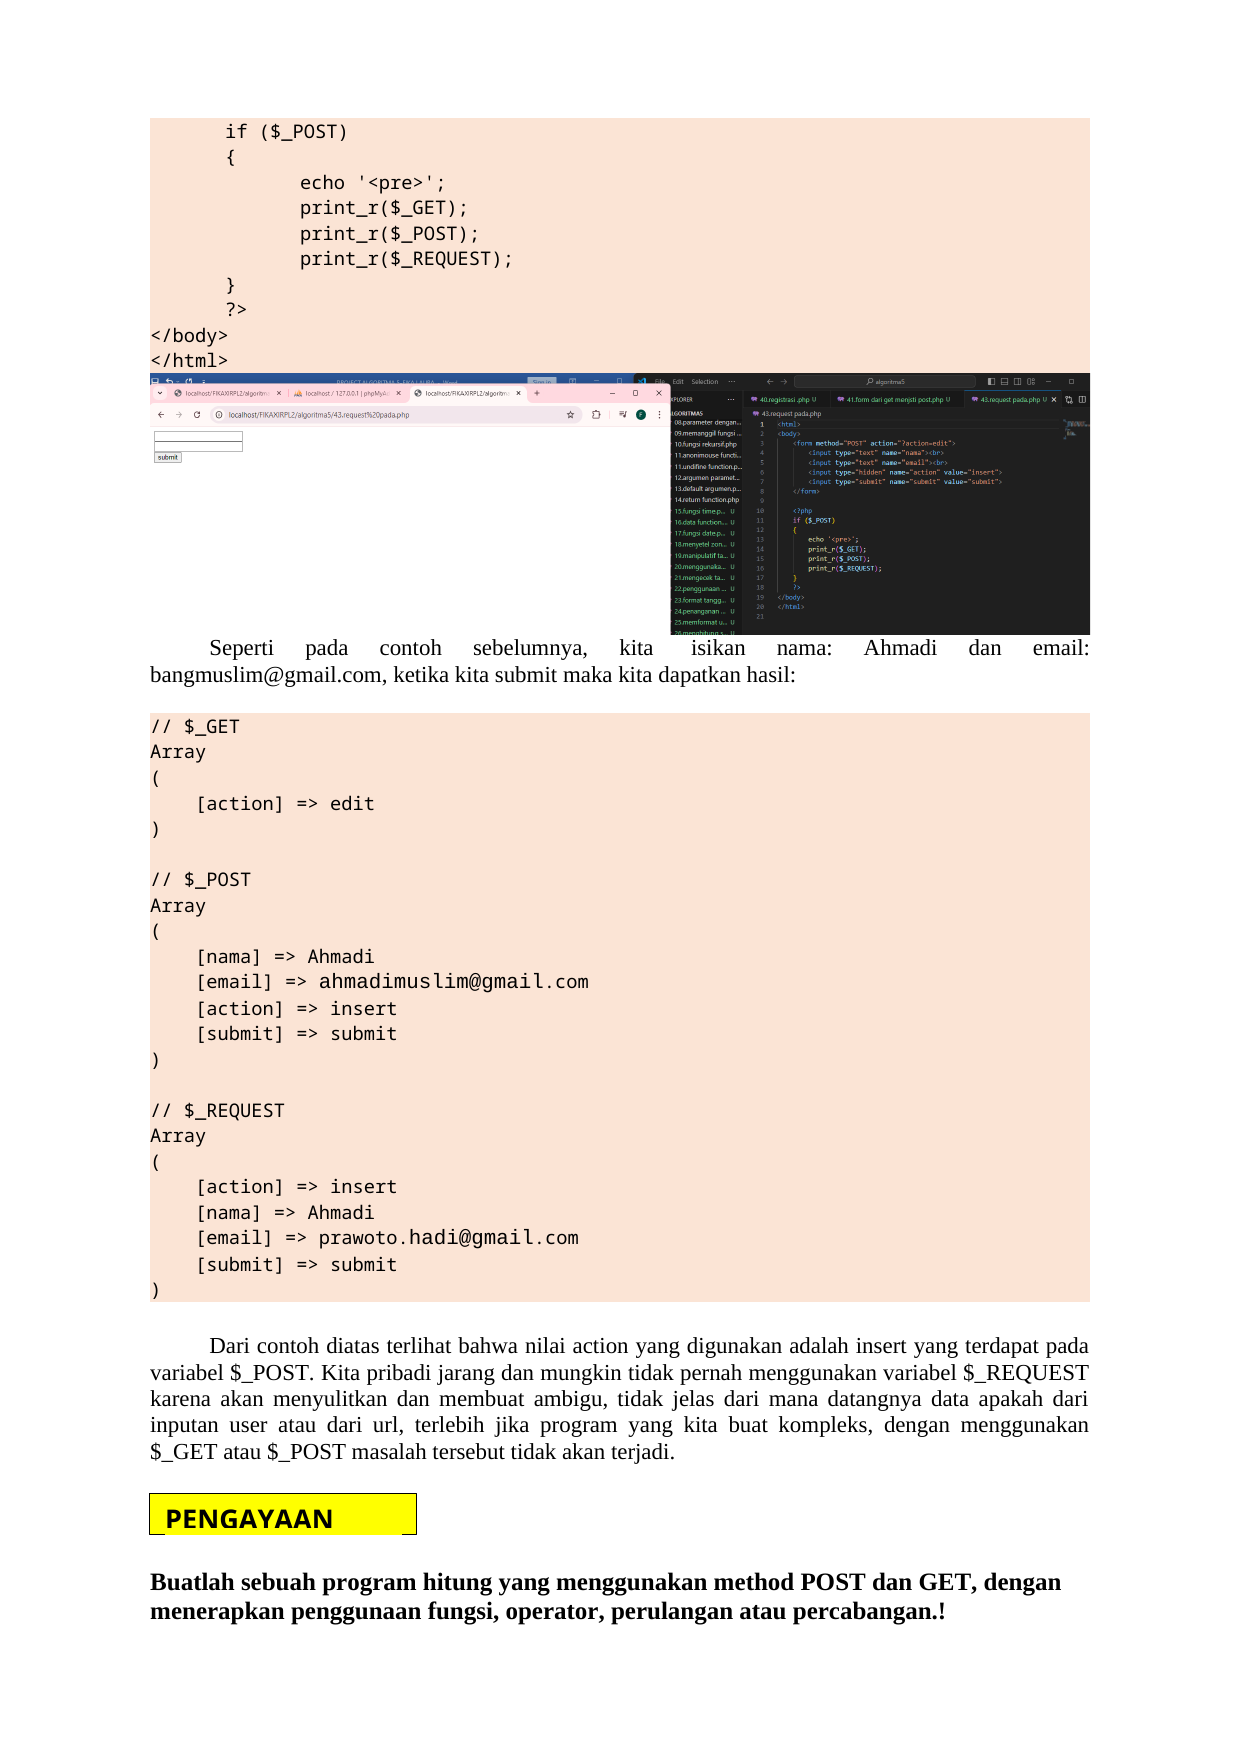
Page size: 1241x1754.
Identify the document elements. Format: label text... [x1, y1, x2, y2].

text ) [150, 1276, 1090, 1302]
text // $_GET [150, 713, 1090, 739]
text [submit] => submit [150, 1251, 1090, 1276]
text { [150, 144, 1090, 169]
text // $_POST [150, 866, 1090, 892]
text Buatlah sebuah program hitung yang menggunakan method POST dan GET, dengan menerapkan penggunaan fungsi, operator, perulangan atau percabangan.! [150, 1567, 1090, 1624]
text [submit] => submit [150, 1020, 1090, 1046]
text Array [150, 892, 1090, 917]
text print_r($_GET); [150, 195, 1090, 220]
text ( [150, 917, 1090, 943]
text if ($_POST) [150, 118, 1090, 144]
text [action] => insert [150, 1173, 1090, 1199]
text [action] => insert [150, 995, 1090, 1020]
text echo '<pre>'; [150, 169, 1090, 195]
text </body> [150, 322, 1090, 348]
text } [150, 271, 1090, 297]
text [action] => edit [150, 790, 1090, 815]
text [nama] => Ahmadi [150, 943, 1090, 968]
text ( [150, 764, 1090, 790]
picture [150, 373, 1091, 635]
text ?> [150, 297, 1090, 322]
text [email] => ahmadimuslim@gmail.com [150, 968, 1090, 995]
text print_r($_POST); [150, 220, 1090, 246]
text Dari contoh diatas terlihat bahwa nilai action yang digunakan adalah insert yang terdapat pada variabel $_POST. Kita pribadi jarang dan mungkin tidak pernah menggunakan variabel $_REQUEST karena akan menyulitkan dan membuat ambigu, tidak jelas dari mana datangnya data apakah dari inputan user atau dari url, terlebih jika program yang kita buat kompleks, dengan menggunakan $_GET atau $_POST masalah tersebut tidak akan terjadi. [150, 1332, 1090, 1464]
text [nama] => Ahmadi [150, 1199, 1090, 1224]
text // $_REQUEST [150, 1097, 1090, 1122]
text Array [150, 739, 1090, 764]
text ) [150, 1046, 1090, 1071]
text </html> [150, 348, 1090, 373]
text print_r($_REQUEST); [150, 246, 1090, 271]
text ) [150, 815, 1090, 841]
text [email] => prawoto.hadi@gmail.com [150, 1224, 1090, 1251]
text Seperti pada contoh sebelumnya, kita isikan nama: Ahmadi dan email: bangmuslim@gmail.com, ketika kita submit maka kita dapatkan hasil: [150, 635, 1090, 687]
text ( [150, 1148, 1090, 1173]
text Array [150, 1122, 1090, 1148]
